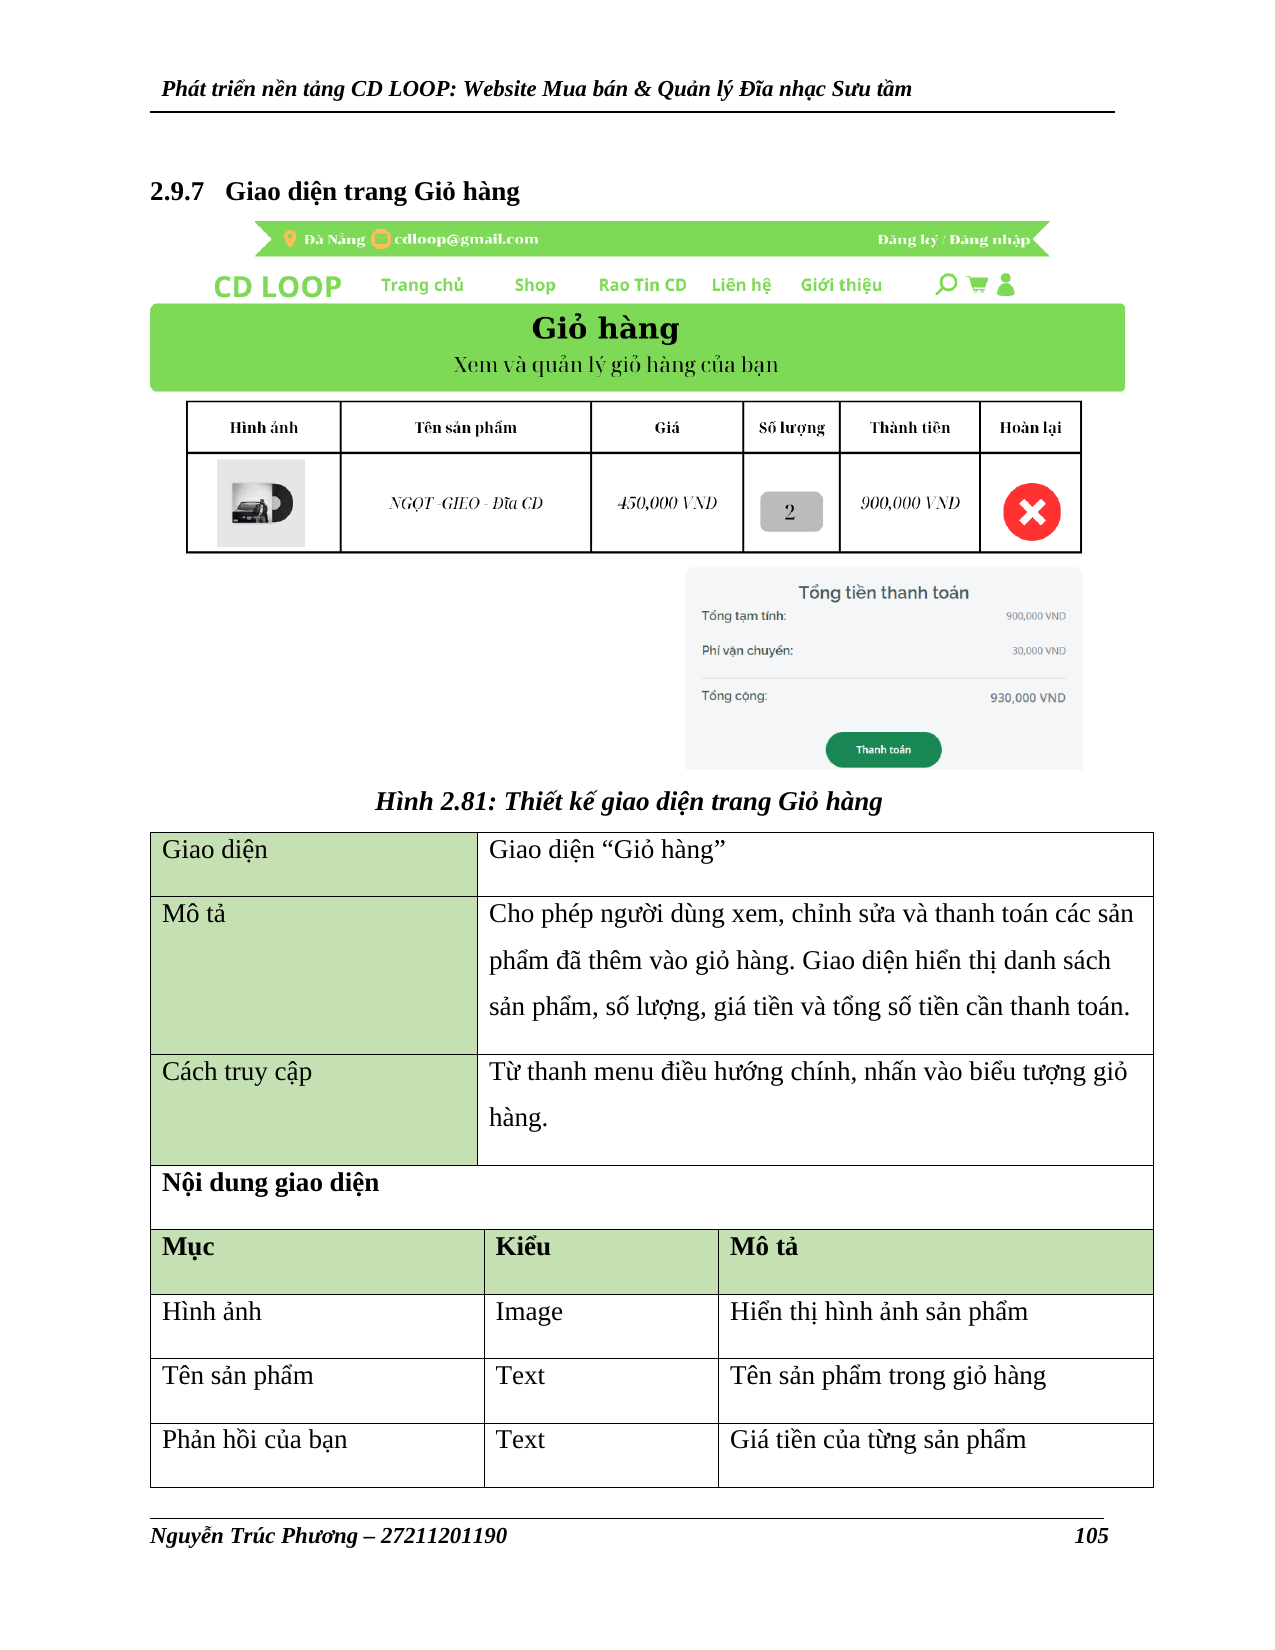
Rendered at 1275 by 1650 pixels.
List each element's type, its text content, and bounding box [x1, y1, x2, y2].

table_cell Nội dung giao diện [151, 1166, 1153, 1229]
table_cell Mô tả [719, 1230, 1153, 1294]
text Hình 2.81: Thiết kế giao diện trang Giỏ hàng [300, 785, 1125, 816]
table_cell Giá tiền của từng sản phẩm [719, 1424, 1153, 1487]
table_cell Tên sản phẩm trong giỏ hàng [719, 1359, 1153, 1422]
table_cell Text [485, 1424, 718, 1487]
table_cell Mục [151, 1230, 484, 1294]
table_header Giao diện “Giỏ hàng” [478, 833, 1153, 896]
table_cell Hiển thị hình ảnh sản phẩm [719, 1295, 1153, 1358]
table_cell Text [485, 1359, 718, 1422]
table_cell Từ thanh menu điều hướng chính, nhấn vào biểu tượng giỏ hàng. [478, 1055, 1153, 1165]
table_cell Hình ảnh [151, 1295, 484, 1358]
picture [150, 221, 1125, 770]
table_cell Mô tả [151, 897, 477, 1054]
table_header Giao diện [151, 833, 477, 896]
subtitle 2.9.7 Giao diện trang Giỏ hàng [150, 175, 1125, 206]
table_cell Kiểu [485, 1230, 718, 1294]
table_cell Cách truy cập [151, 1055, 477, 1165]
table_cell Image [485, 1295, 718, 1358]
table_cell Tên sản phẩm [151, 1359, 484, 1422]
table_cell Cho phép người dùng xem, chỉnh sửa và thanh toán các sản phẩm đã thêm vào giỏ hàng. Giao diện hiển thị danh sách sản phẩm, số lượng, giá tiền và tổng số tiền cần thanh toán. [478, 897, 1153, 1054]
table_cell Phản hồi của bạn [151, 1424, 484, 1487]
